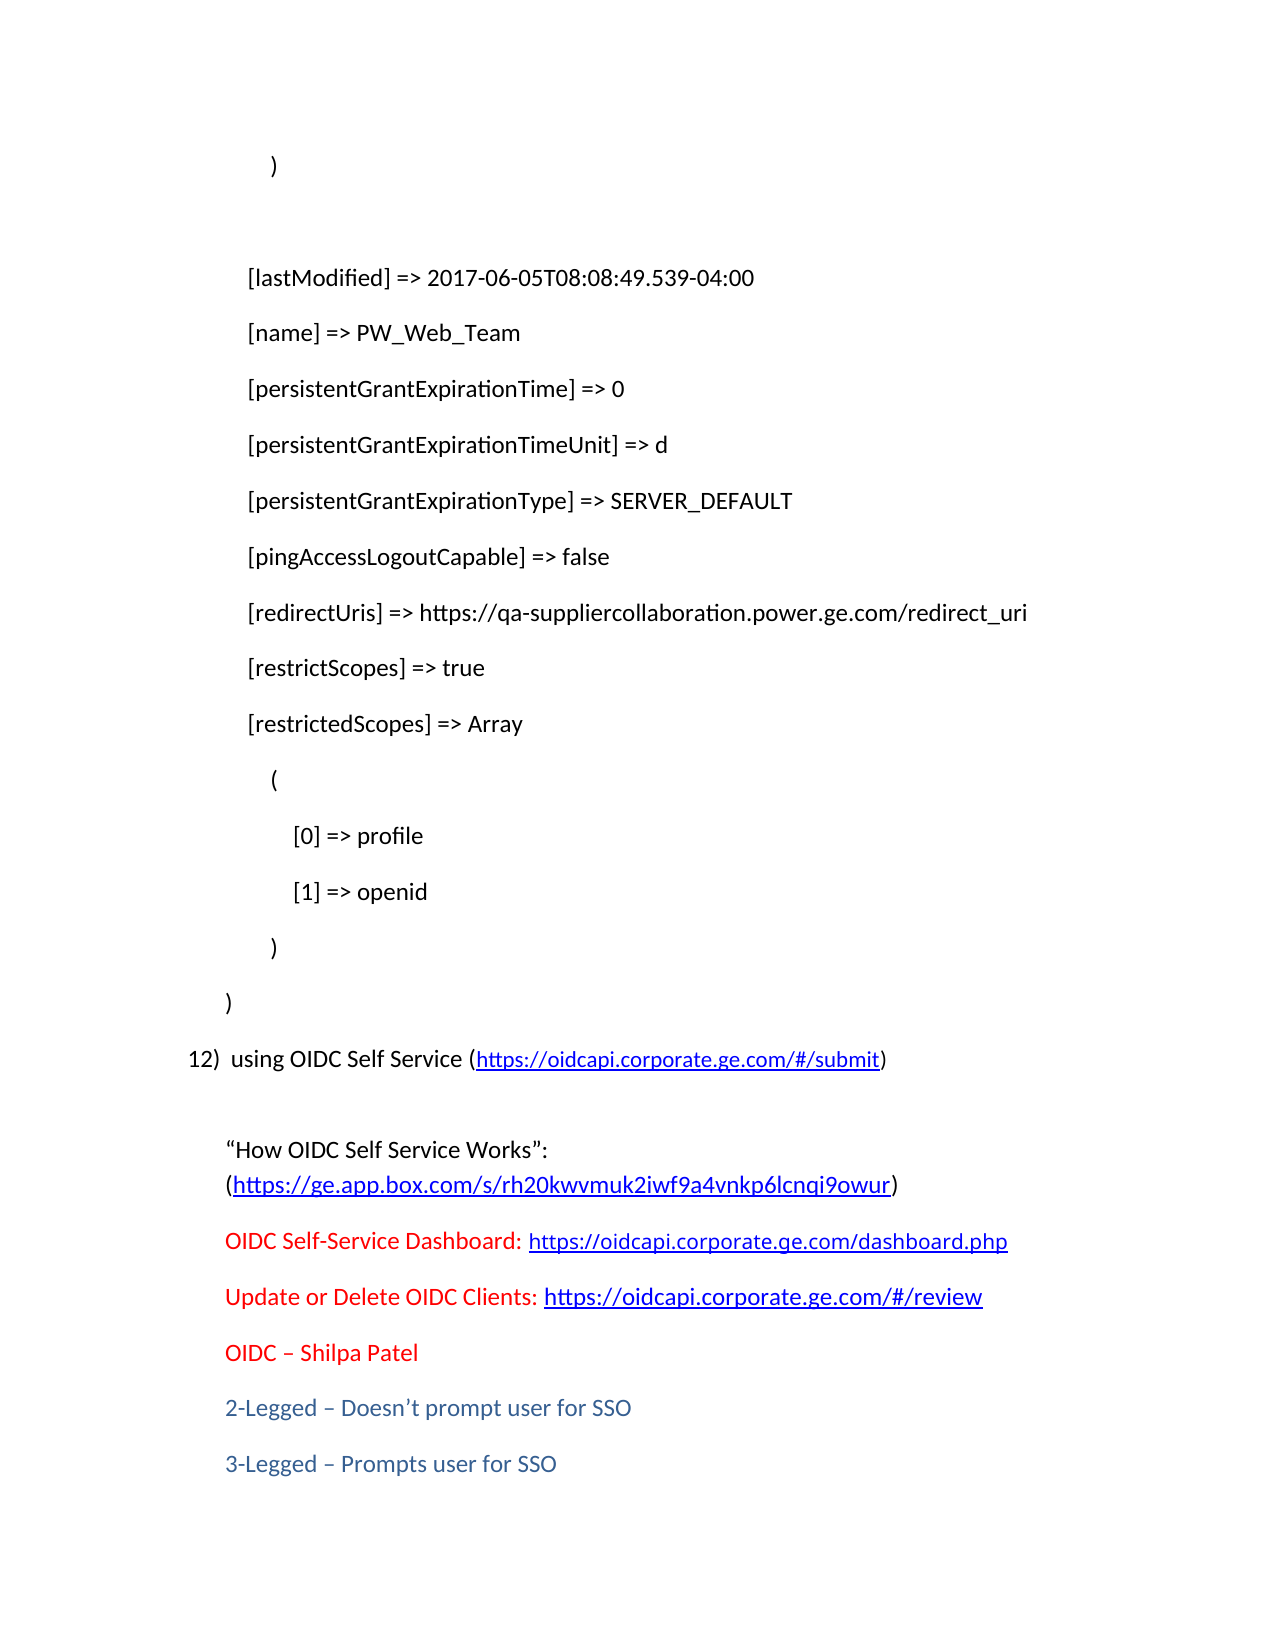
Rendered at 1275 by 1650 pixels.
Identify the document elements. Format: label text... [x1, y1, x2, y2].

text [redirectUris] => https://qa-suppliercollaboration.power.ge.com/redirect_uri [225, 597, 1125, 627]
list using OIDC Self Service (https://oidcapi.corporate.ge.com/#/submit) [187, 1043, 1125, 1074]
text [persistentGrantExpirationTimeUnit] => d [225, 429, 1125, 460]
text [restrictScopes] => true [225, 652, 1125, 683]
text 3-Legged – Prompts user for SSO [225, 1448, 1125, 1479]
text [pingAccessLogoutCapable] => false [225, 541, 1125, 571]
text “How OIDC Self Service Works”: (https://ge.app.box.com/s/rh20kwvmuk2iwf9a4vnkp6lcnqi9owur) [225, 1134, 1125, 1200]
text OIDC Self-Service Dashboard: https://oidcapi.corporate.ge.com/dashboard.php [225, 1225, 1125, 1256]
text ) [225, 932, 1125, 962]
text Update or Delete OIDC Clients: https://oidcapi.corporate.ge.com/#/review [225, 1281, 1125, 1311]
text OIDC – Shilpa Patel [225, 1337, 1125, 1367]
text [restrictedScopes] => Array [225, 708, 1125, 739]
text [name] => PW_Web_Team [225, 317, 1125, 348]
text ) [225, 987, 1125, 1018]
text [lastModified] => 2017-06-05T08:08:49.539-04:00 [225, 262, 1125, 292]
text 2-Legged – Doesn’t prompt user for SSO [225, 1392, 1125, 1423]
text [persistentGrantExpirationTime] => 0 [225, 373, 1125, 404]
text [0] => profile [225, 820, 1125, 851]
text [persistentGrantExpirationType] => SERVER_DEFAULT [225, 485, 1125, 516]
text ) [225, 150, 1125, 181]
text ( [225, 764, 1125, 795]
text [1] => openid [225, 876, 1125, 906]
